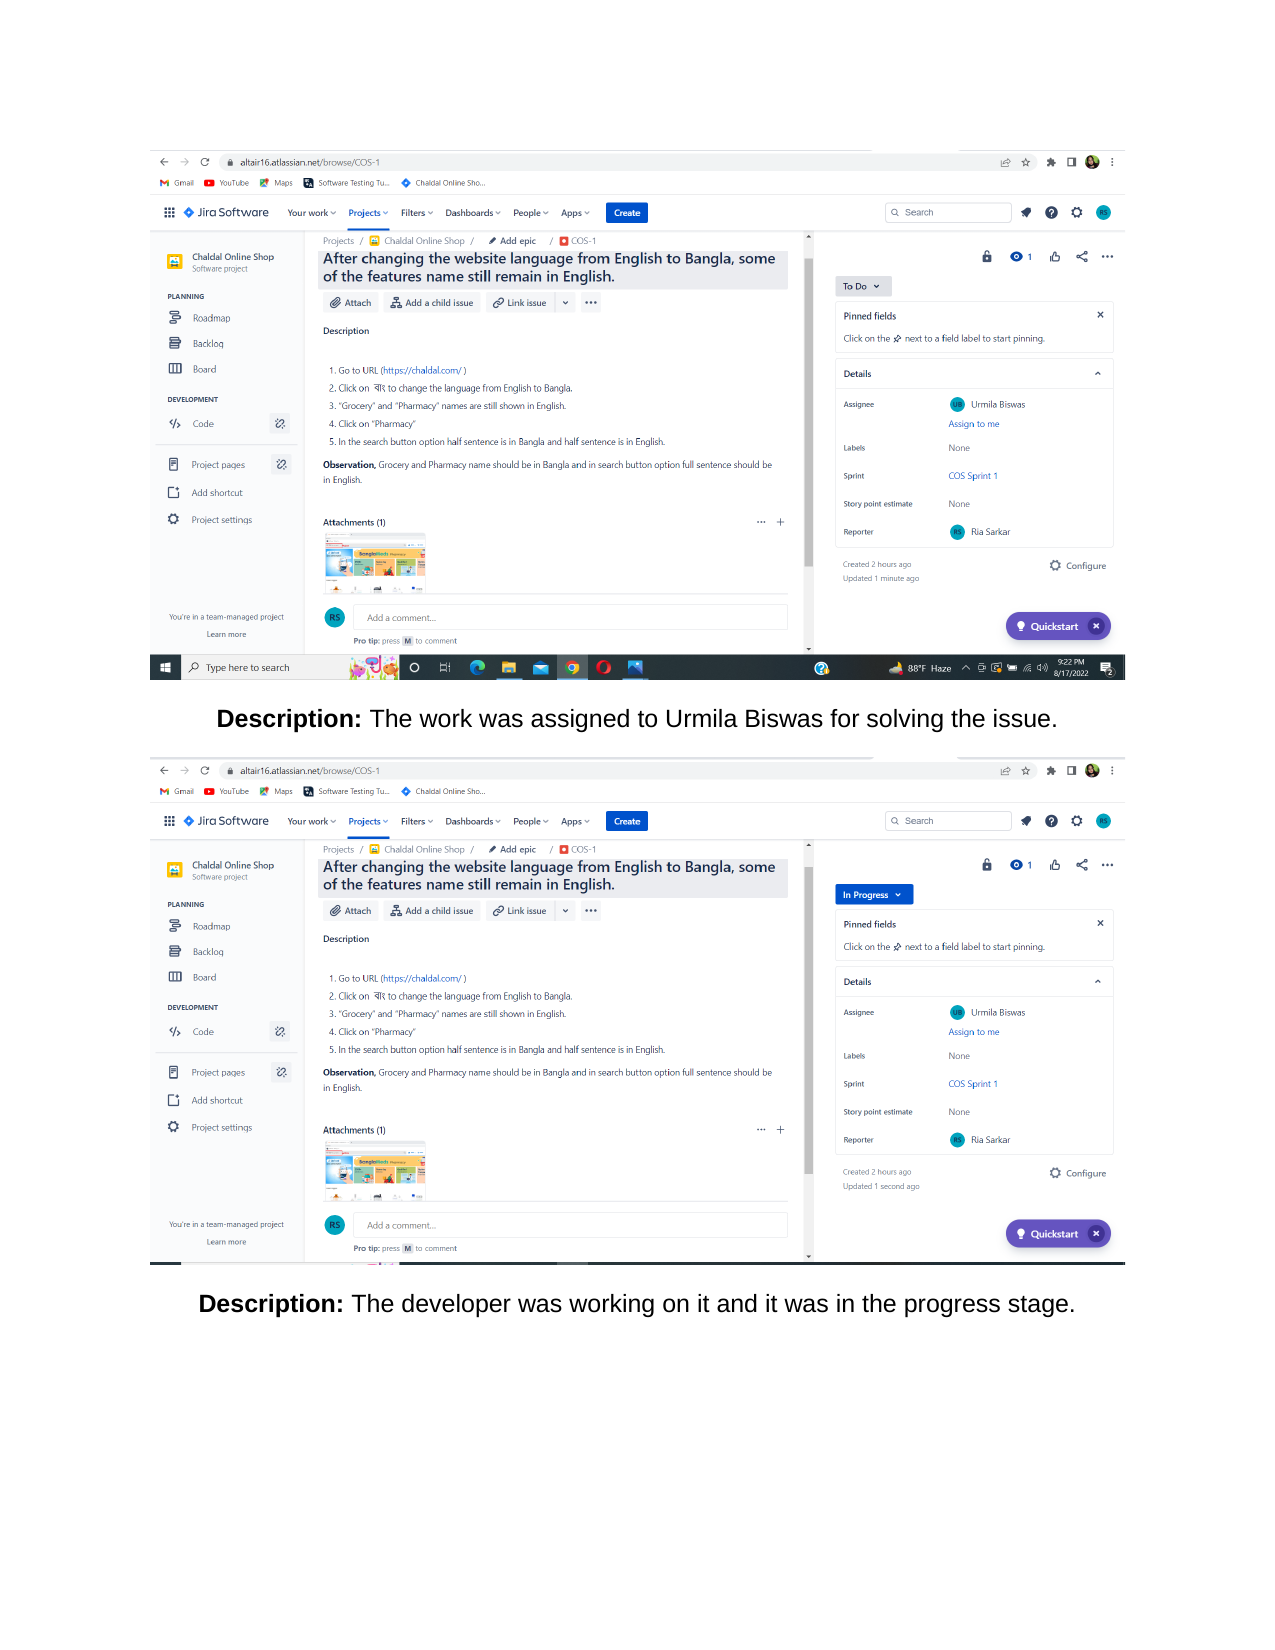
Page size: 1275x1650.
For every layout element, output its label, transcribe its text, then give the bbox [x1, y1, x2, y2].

picture [150, 757, 1125, 1265]
text Description: The work was assigned to Urmila Biswas for solving the issue. [150, 704, 1125, 733]
text Description: The developer was working on it and it was in the progress stage. [150, 1289, 1125, 1318]
picture [150, 150, 1125, 680]
